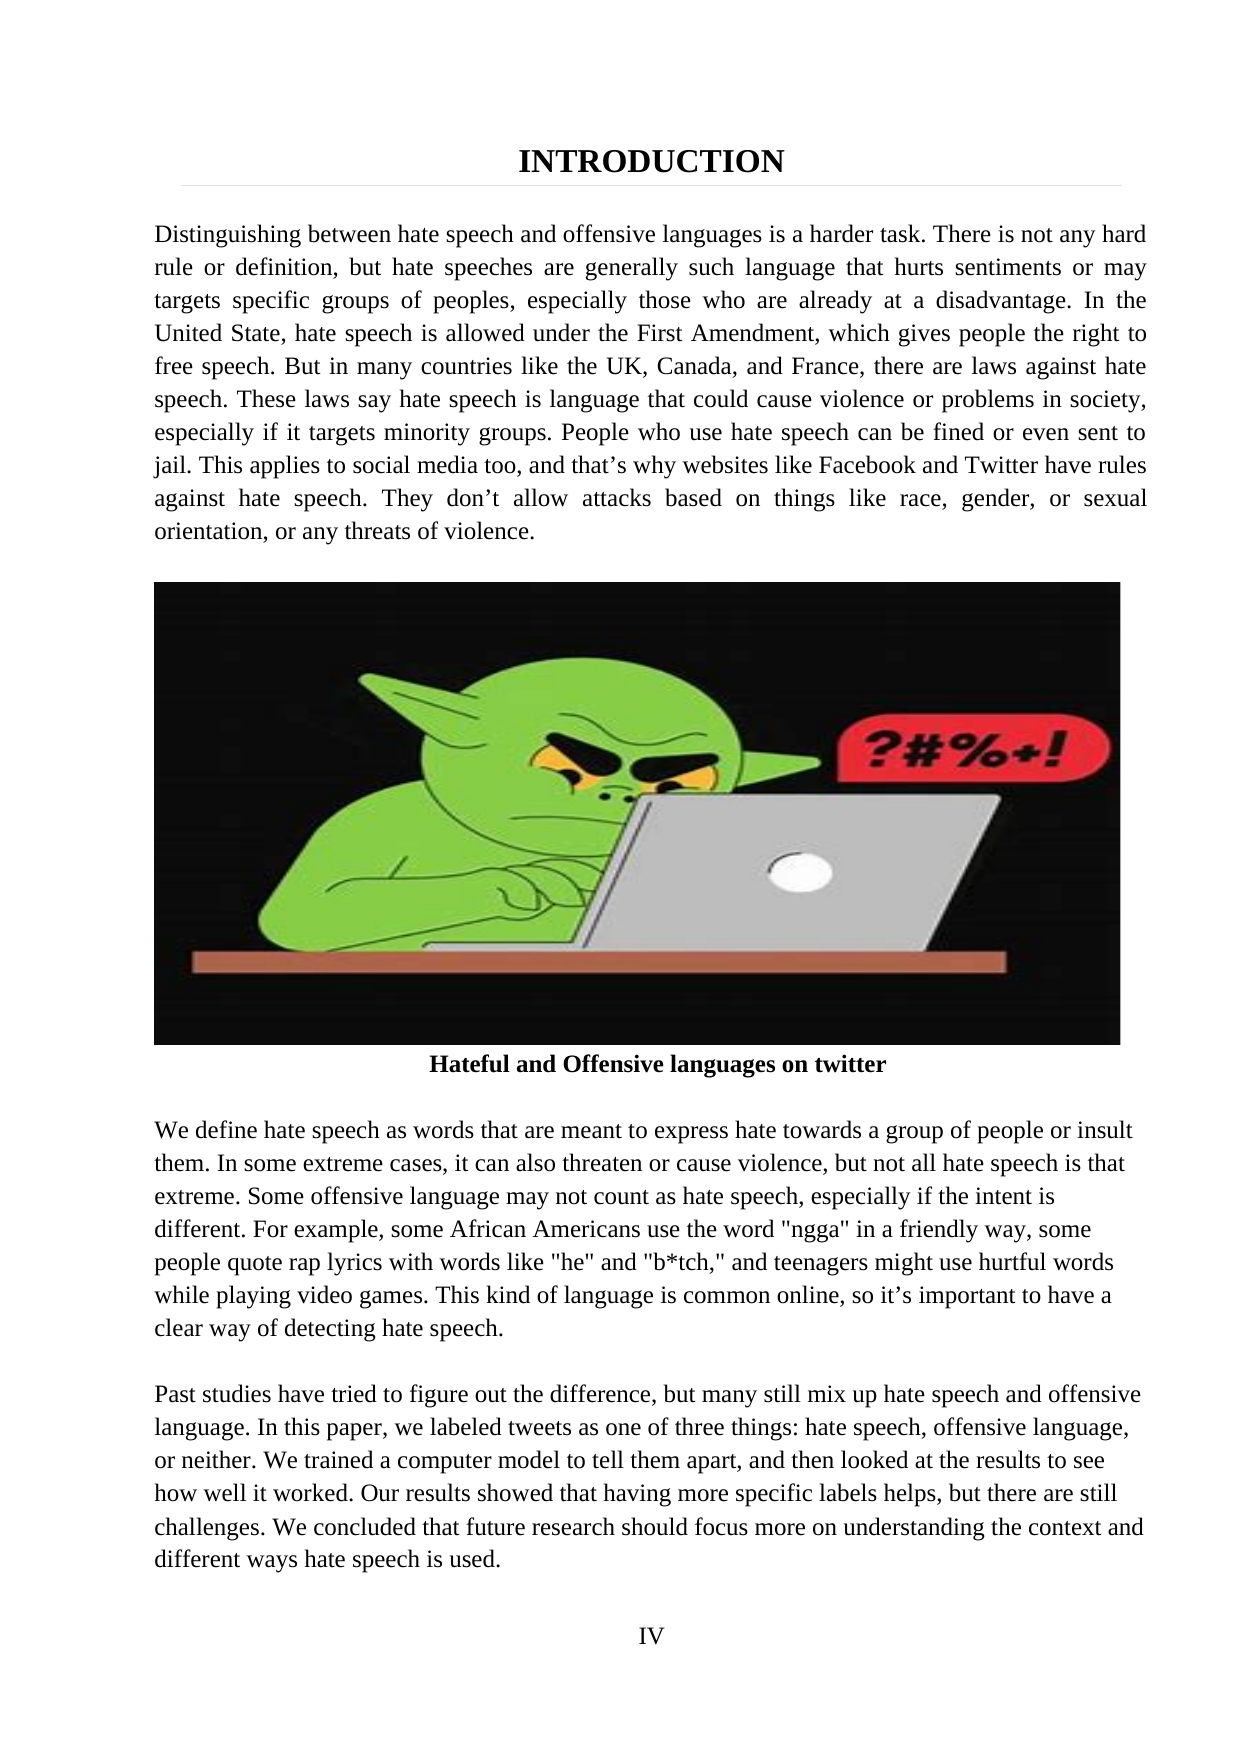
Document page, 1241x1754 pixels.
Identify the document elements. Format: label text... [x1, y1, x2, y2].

picture [154, 582, 1121, 1045]
text Hateful and Offensive languages on twitter [154, 1049, 1148, 1078]
text Distinguishing between hate speech and offensive languages is a harder task. There is not any hard rule or definition, but hate speeches are generally such language that hurts sentiments or may targets specific groups of peoples, especially those who are already at a disadvantage. In the United State, hate speech is allowed under the First Amendment, which gives people the right to free speech. But in many countries like the UK, Canada, and France, there are laws against hate speech. These laws say hate speech is language that could cause violence or problems in society, especially if it targets minority groups. People who use hate speech can be fined or even sent to jail. This applies to social media too, and that’s why websites like Facebook and Twitter have rules against hate speech. They don’t allow attacks based on things like race, gender, or sexual orientation, or any threats of violence. [154, 219, 1148, 545]
text Past studies have tried to figure out the difference, but many still mix up hate speech and offensive language. In this paper, we labeled tweets as one of three things: hate speech, offensive language, or neither. We trained a computer model to tell them apart, and then looked at the results to see how well it worked. Our results showed that having more specific labels helps, but there are still challenges. We concluded that future research should focus more on understanding the context and different ways hate speech is used. [154, 1379, 1148, 1573]
text We define hate speech as words that are meant to express hate towards a group of people or insult them. In some extreme cases, it can also threaten or cause violence, but not all hate speech is that extreme. Some offensive language may not count as hate speech, especially if the intent is different. For example, some African Americans use the word "ngga" in a friendly way, some people quote rap lyrics with words like "he" and "b*tch," and teenagers might use hurtful words while playing video games. This kind of language is common online, so it’s important to have a clear way of detecting hate speech. [154, 1115, 1148, 1342]
text INTRODUCTION [154, 142, 1148, 180]
